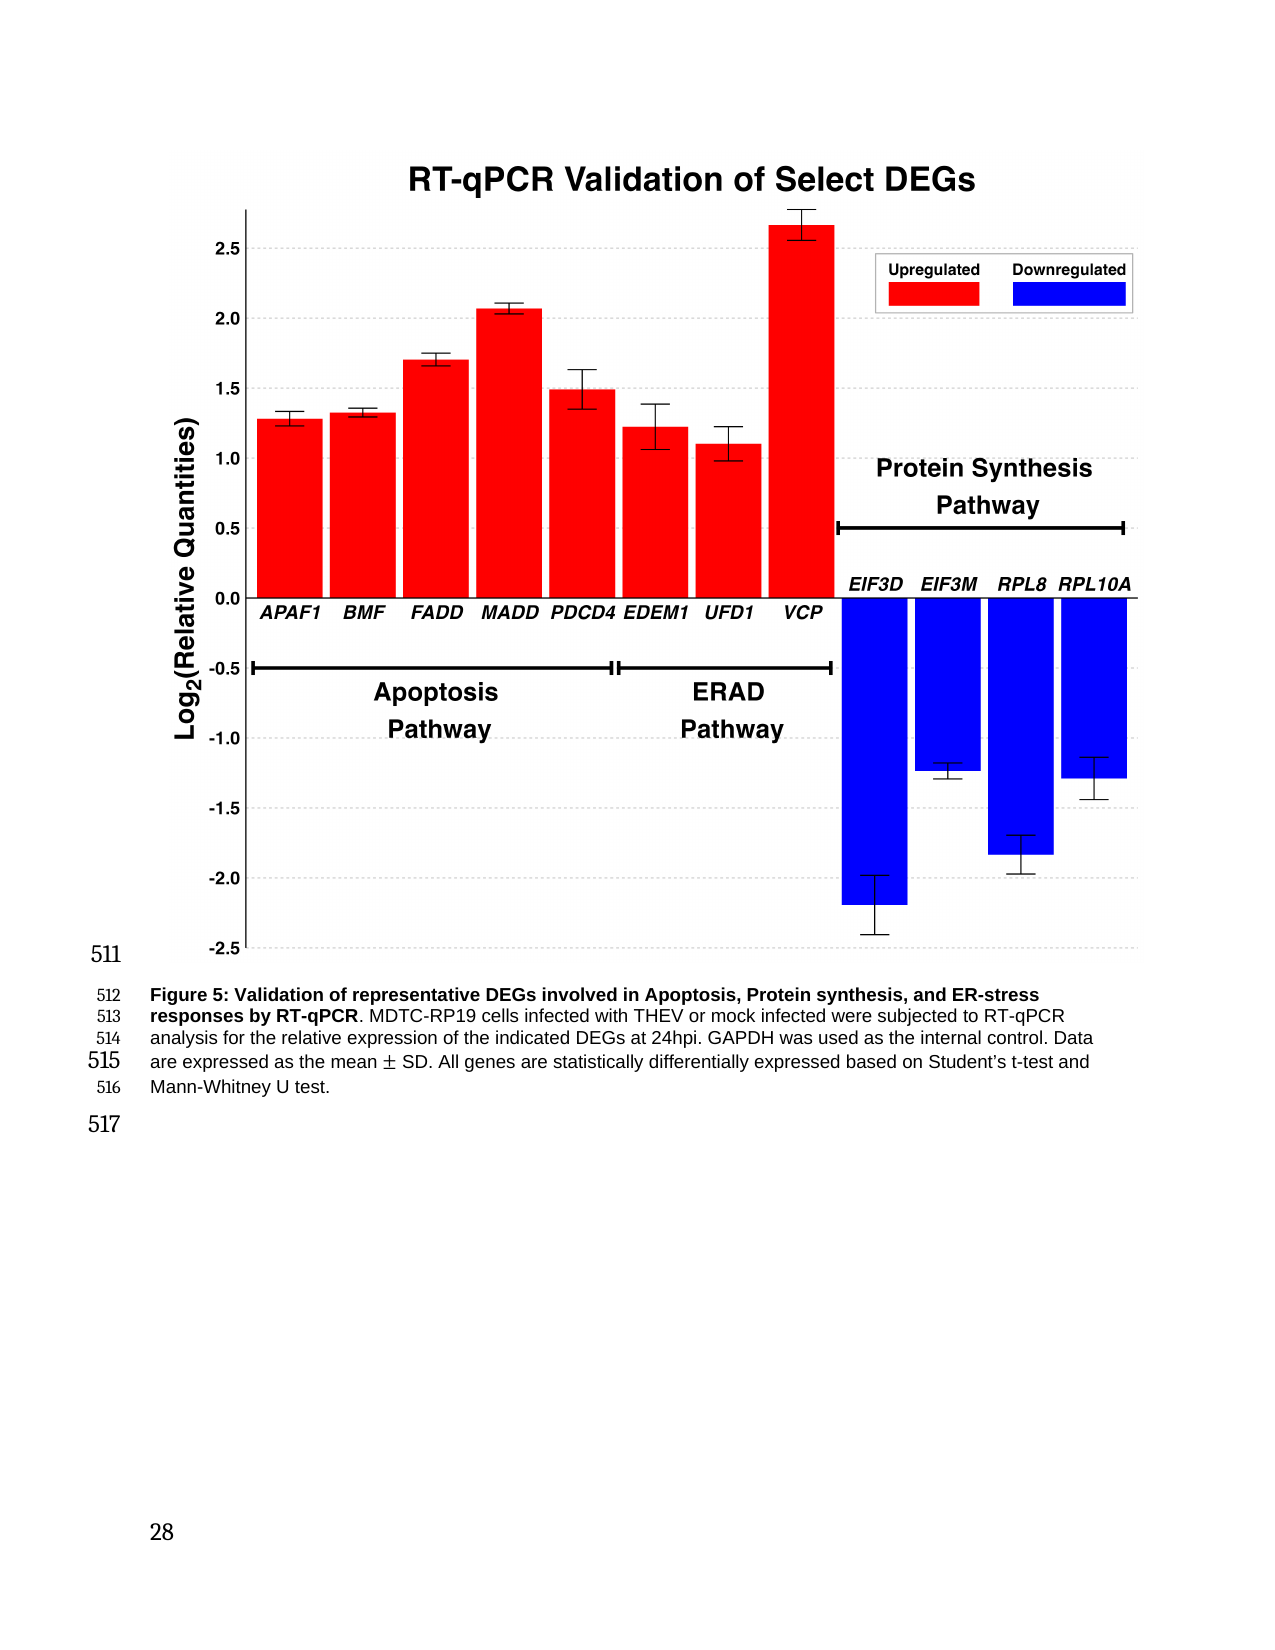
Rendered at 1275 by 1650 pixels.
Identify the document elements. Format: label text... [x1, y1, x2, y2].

picture [168, 150, 1144, 963]
text Figure 5: Validation of representative DEGs involved in Apoptosis, Protein synthesis, and ER-stress responses by RT-qPCR. MDTC-RP19 cells infected with THEV or mock infected were subjected to RT-qPCR analysis for the relative expression of the indicated DEGs at 24hpi. GAPDH was used as the internal control. Data are expressed as the mean SD. All genes are statistically differentially expressed based on Student’s t-test and Mann-Whitney U test. [150, 983, 1125, 1097]
